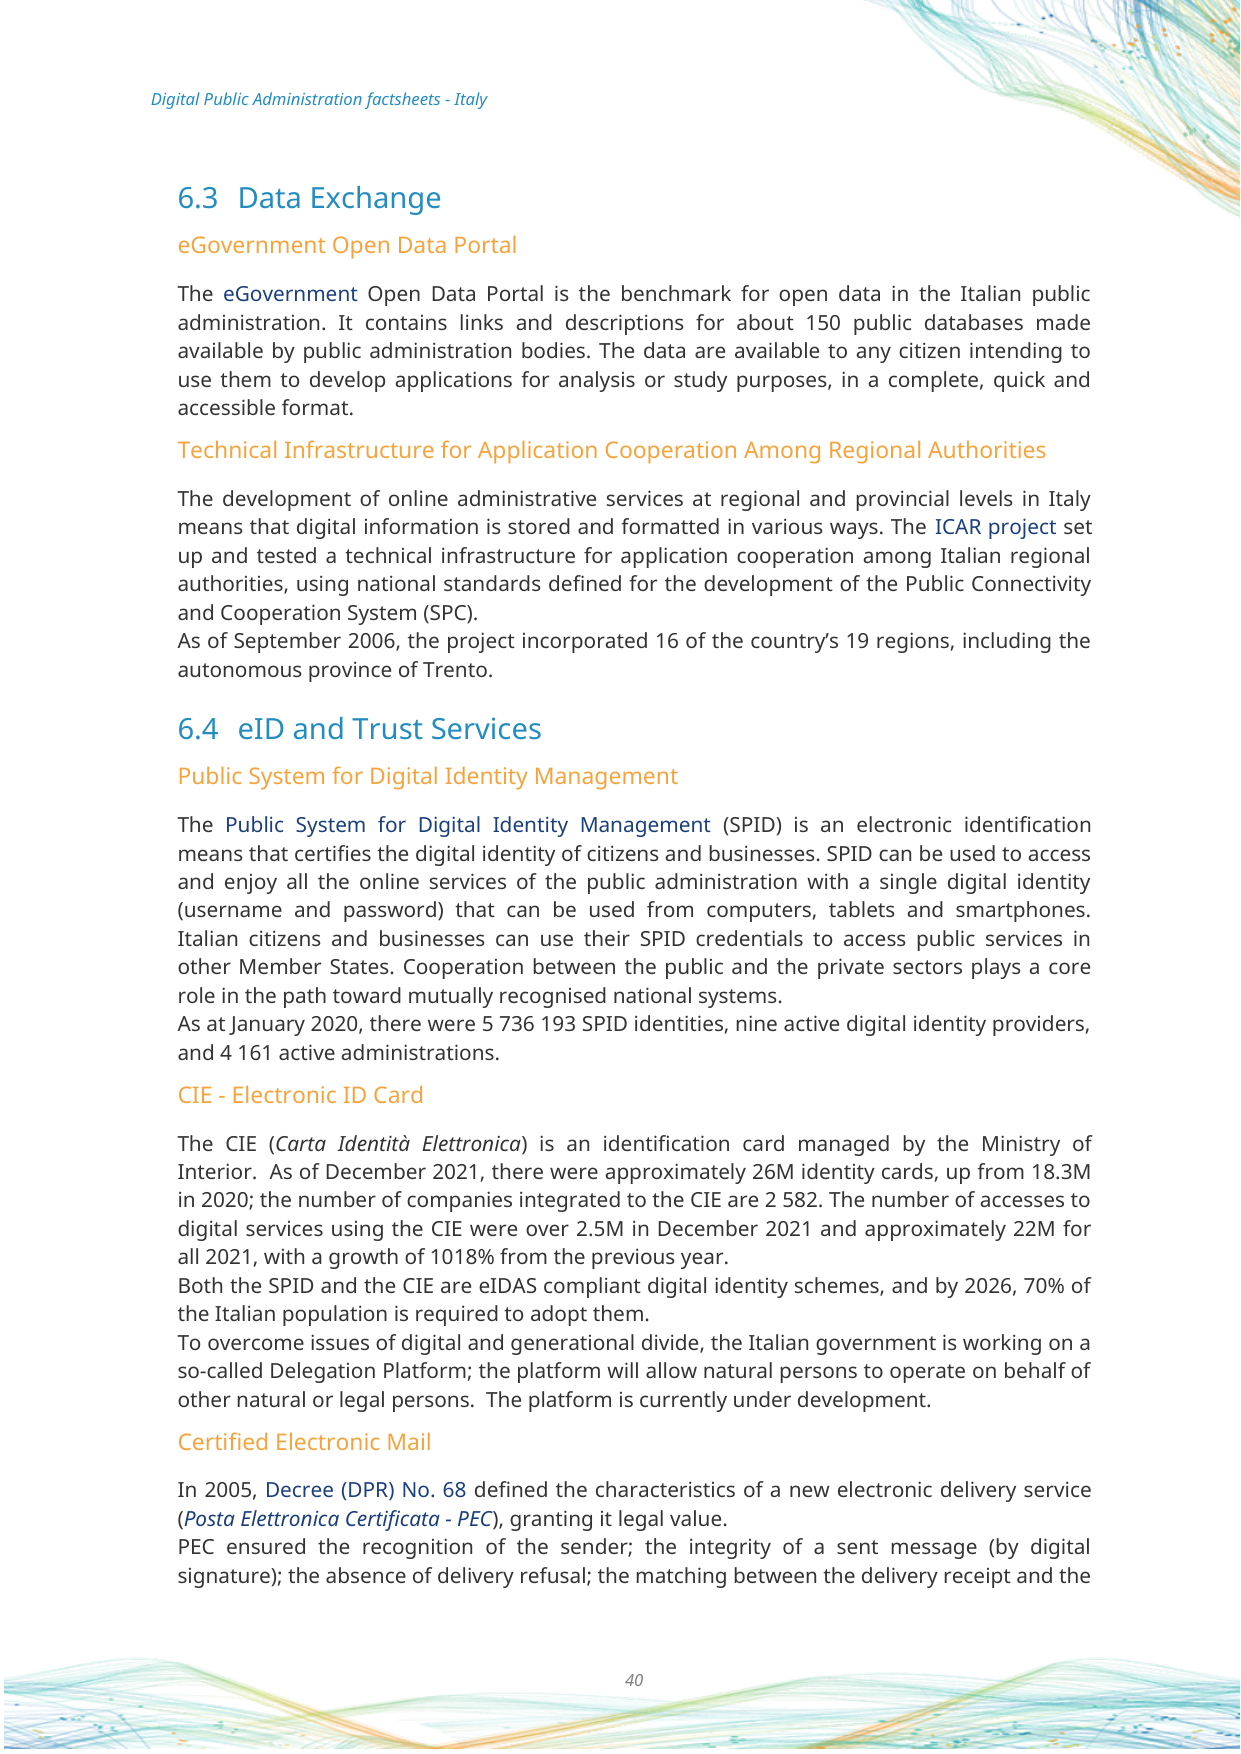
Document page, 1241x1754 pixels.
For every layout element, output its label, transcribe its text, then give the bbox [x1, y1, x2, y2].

text In 2005, Decree (DPR) No. 68 defined the characteristics of a new electronic delivery service (Posta Elettronica Certificata - PEC), granting it legal value. [177, 1476, 1092, 1532]
subtitle eID and Trust Services [177, 708, 1092, 748]
subtitle CIE - Electronic ID Card [177, 1079, 1092, 1110]
text The development of online administrative services at regional and provincial levels in Italy means that digital information is stored and formatted in various ways. The ICAR project set up and tested a technical infrastructure for application cooperation among Italian regional authorities, using national standards defined for the development of the Public Connectivity and Cooperation System (SPC). [177, 484, 1092, 626]
text The CIE (Carta Identità Elettronica) is an identification card managed by the Ministry of Interior. As of December 2021, there were approximately 26M identity cards, up from 18.3M in 2020; the number of companies integrated to the CIE are 2 582. The number of accesses to digital services using the CIE were over 2.5M in December 2021 and approximately 22M for all 2021, with a growth of 1018% from the previous year. [177, 1129, 1092, 1271]
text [177, 1532, 1092, 1589]
subtitle Technical Infrastructure for Application Cooperation Among Regional Authorities [177, 434, 1092, 465]
subtitle Certified Electronic Mail [177, 1426, 1092, 1457]
text As at January 2020, there were 5 736 193 SPID identities, nine active digital identity providers, and 4 161 active administrations. [177, 1009, 1092, 1066]
text To overcome issues of digital and generational divide, the Italian government is working on a so-called Delegation Platform; the platform will allow natural persons to operate on behalf of other natural or legal persons. The platform is currently under development. [177, 1328, 1092, 1413]
picture [4, 1641, 1241, 1749]
text The eGovernment Open Data Portal is the benchmark for open data in the Italian public administration. It contains links and descriptions for about 150 public databases made available by public administration bodies. The data are available to any citizen intending to use them to develop applications for analysis or study purposes, in a complete, quick and accessible format. [177, 279, 1092, 422]
text The Public System for Digital Identity Management (SPID) is an electronic identification means that certifies the digital identity of citizens and businesses. SPID can be used to access and enjoy all the online services of the public administration with a single digital identity (username and password) that can be used from computers, tablets and smartphones. Italian citizens and businesses can use their SPID credentials to access public services in other Member States. Cooperation between the public and the private sectors plays a core role in the path toward mutually recognised national systems. [177, 810, 1092, 1009]
subtitle eGovernment Open Data Portal [177, 229, 1092, 261]
text Both the SPID and the CIE are eIDAS compliant digital identity schemes, and by 2026, 70% of the Italian population is required to adopt them. [177, 1271, 1092, 1328]
subtitle Public System for Digital Identity Management [177, 760, 1092, 792]
picture [853, 0, 1241, 249]
text As of September 2006, the project incorporated 16 of the country’s 19 regions, including the autonomous province of Trento. [177, 626, 1092, 683]
subtitle Data Exchange [177, 177, 1092, 217]
